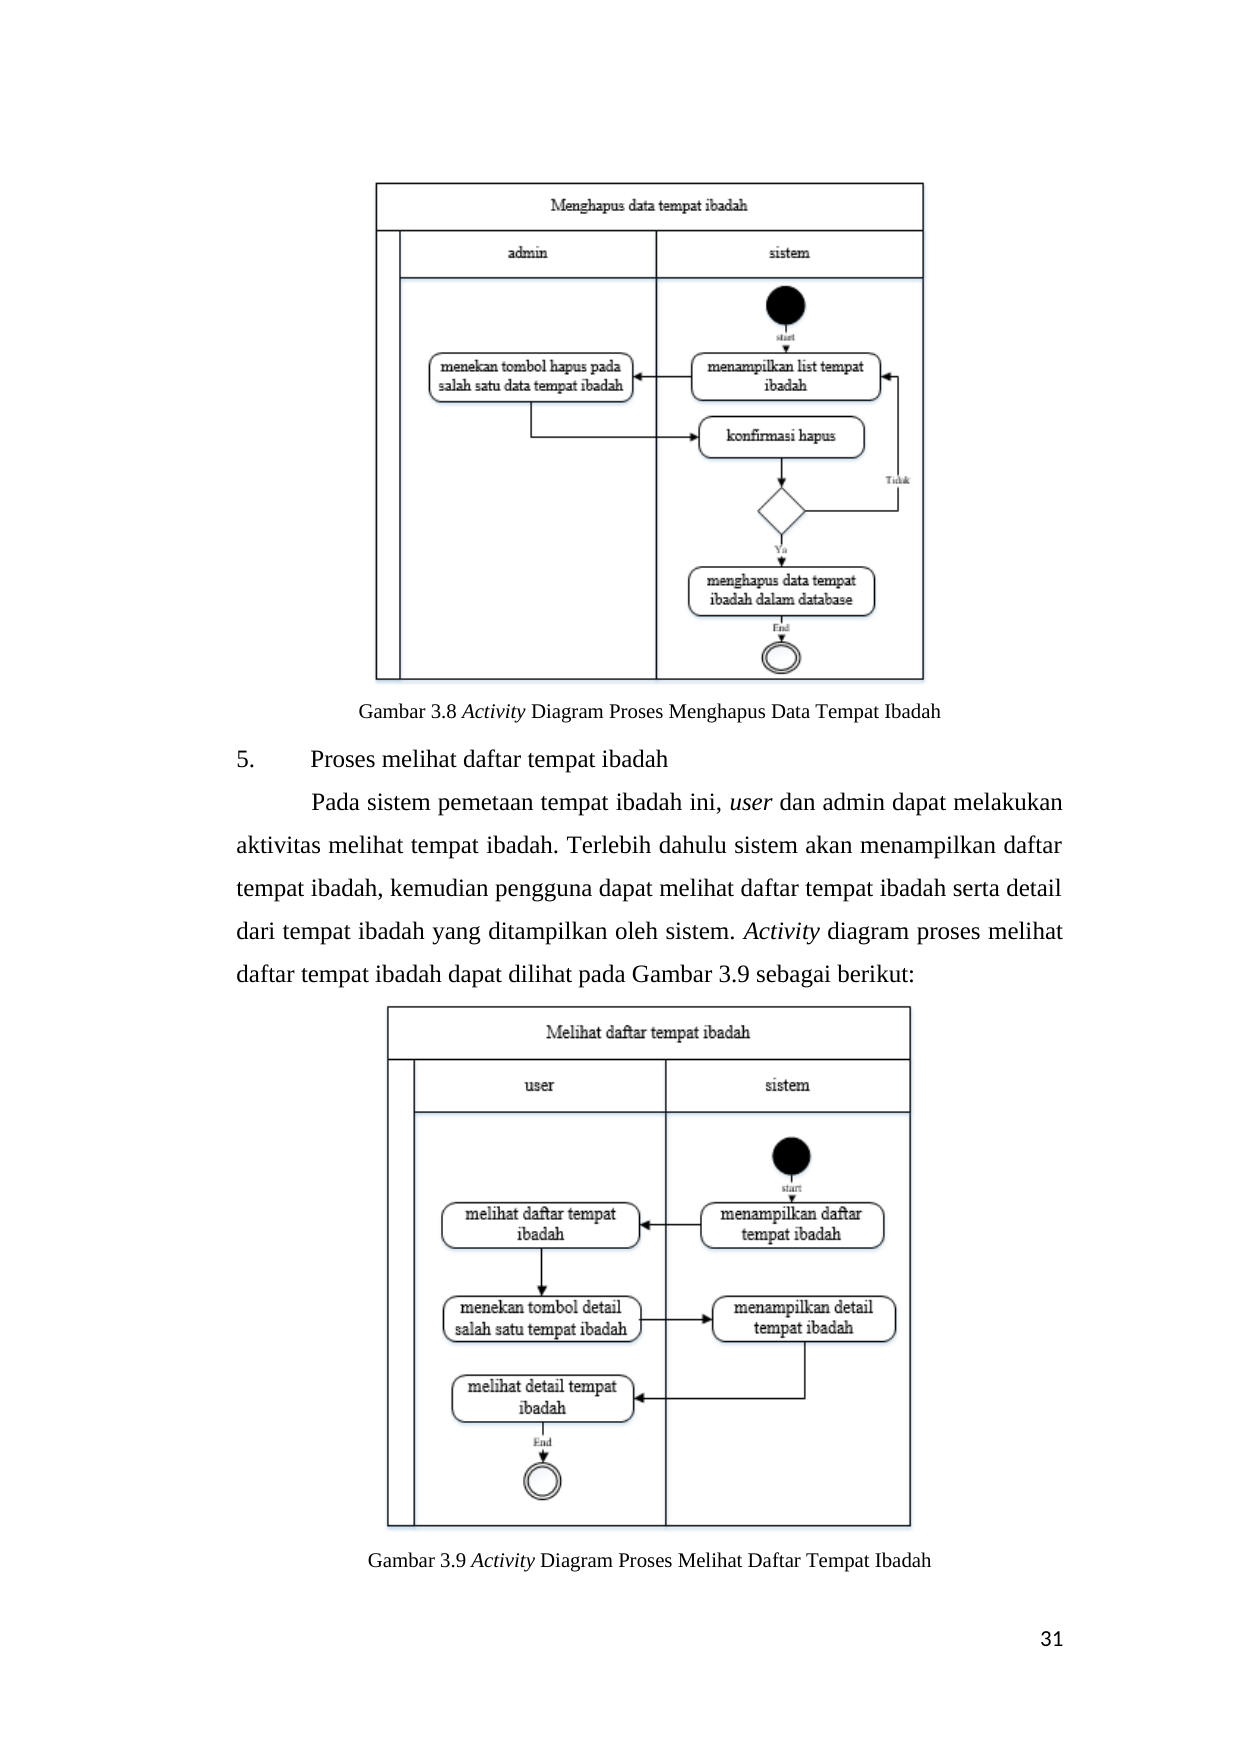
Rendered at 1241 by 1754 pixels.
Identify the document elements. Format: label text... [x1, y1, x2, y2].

picture [370, 177, 930, 686]
text Pada sistem pemetaan tempat ibadah ini, user dan admin dapat melakukan aktivitas melihat tempat ibadah. Terlebih dahulu sistem akan menampilkan daftar tempat ibadah, kemudian pengguna dapat melihat daftar tempat ibadah serta detail dari tempat ibadah yang ditampilkan oleh sistem. Activity diagram proses melihat daftar tempat ibadah dapat dilihat pada Gambar 3.9 sebagai berikut: [236, 787, 1063, 988]
picture [383, 1002, 917, 1534]
list Proses melihat daftar tempat ibadah [236, 744, 1063, 773]
text Gambar 3.9 Activity Diagram Proses Melihat Daftar Tempat Ibadah [236, 1548, 1063, 1572]
text Gambar 3.8 Activity Diagram Proses Menghapus Data Tempat Ibadah [236, 699, 1063, 723]
